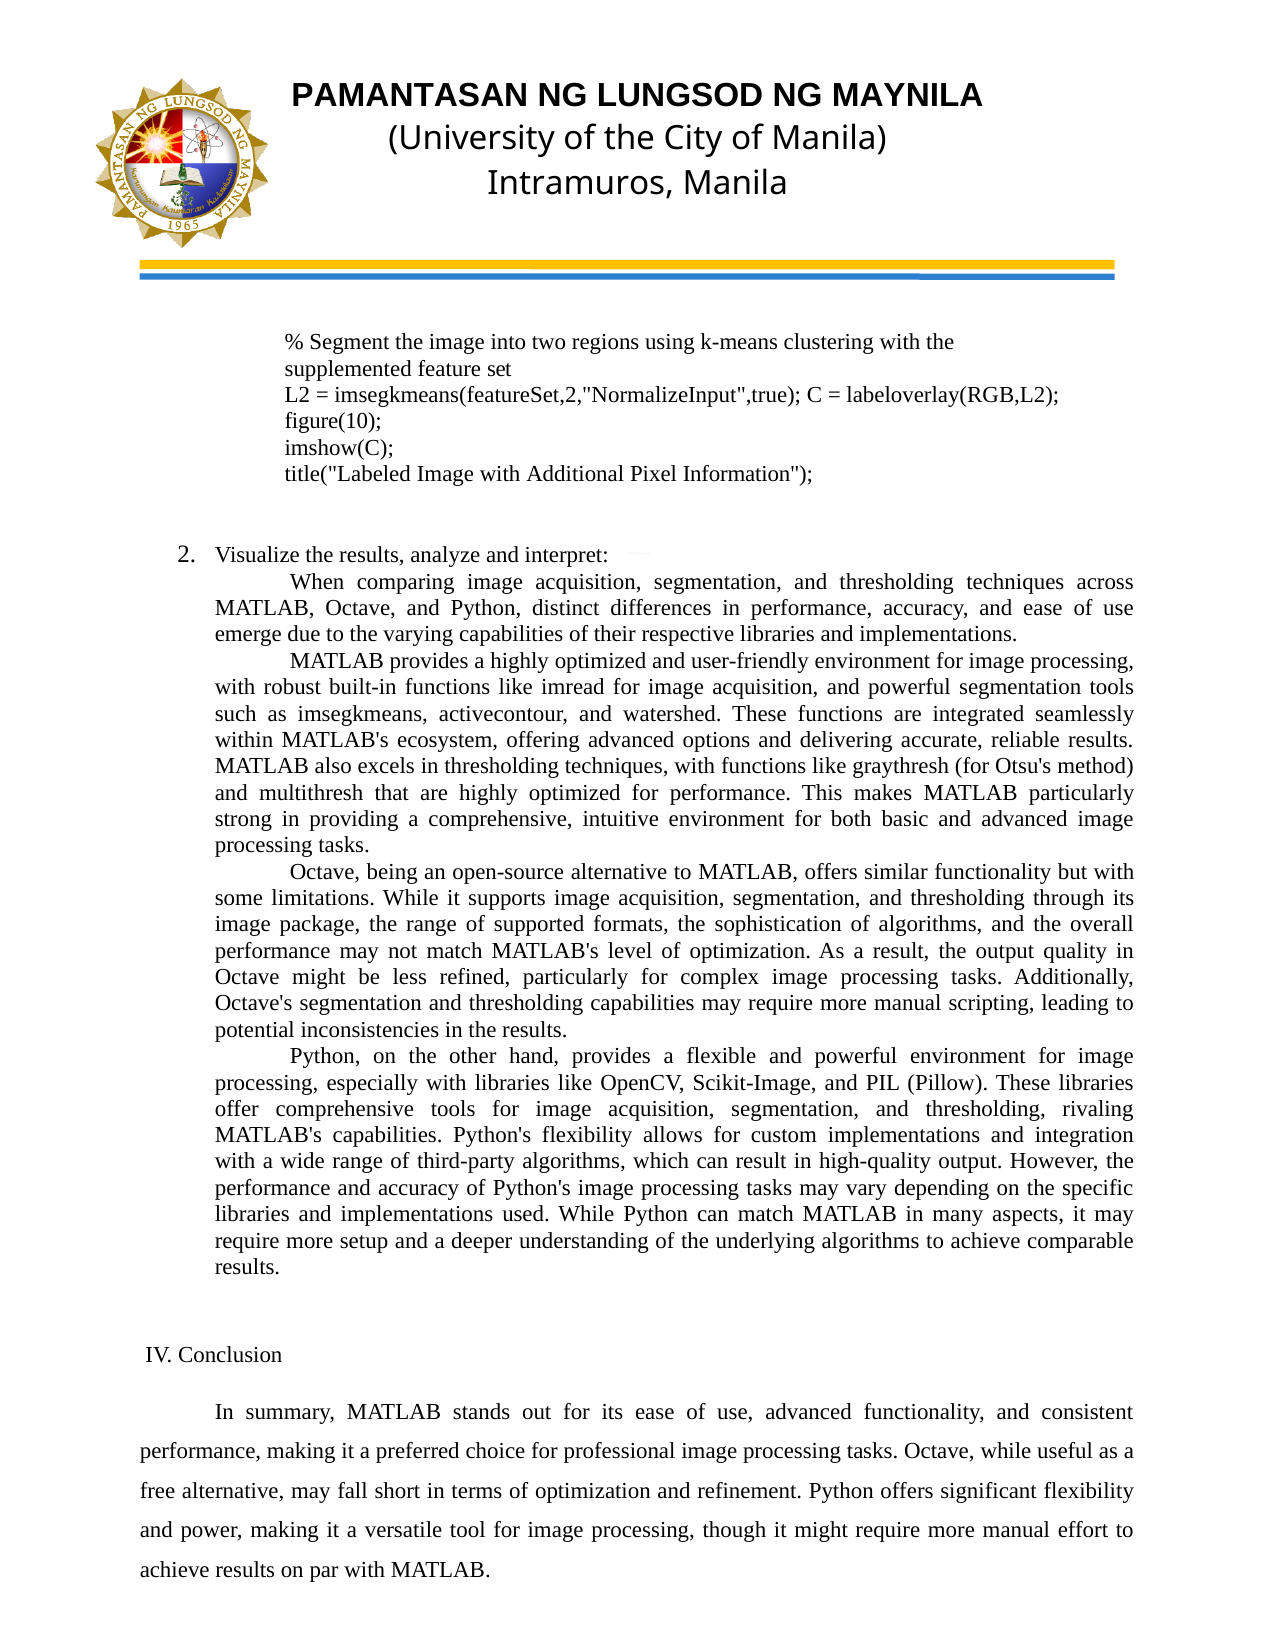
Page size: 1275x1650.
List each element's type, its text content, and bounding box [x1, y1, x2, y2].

text figure(10); [284, 407, 1135, 434]
text In summary, MATLAB stands out for its ease of use, advanced functionality, and consistent performance, making it a preferred choice for professional image processing tasks. Octave, while useful as a free alternative, may fall short in terms of optimization and refinement. Python offers significant flexibility and power, making it a versatile tool for image processing, though it might require more manual effort to achieve results on par with MATLAB. [139, 1398, 1135, 1582]
list Visualize the results, analyze and interpret: [177, 539, 1135, 568]
text imshow(C); [209, 434, 1135, 460]
picture [89, 75, 274, 254]
list Python, on the other hand, provides a flexible and powerful environment for image processing, especially with libraries like OpenCV, Scikit-Image, and PIL (Pillow). These libraries offer comprehensive tools for image acquisition, segmentation, and thresholding, rivaling MATLAB's capabilities. Python's flexibility allows for custom implementations and integration with a wide range of third-party algorithms, which can result in high-quality output. However, the performance and accuracy of Python's image processing tasks may vary depending on the specific libraries and implementations used. While Python can match MATLAB in many aspects, it may require more setup and a deeper understanding of the underlying algorithms to achieve comparable results. [214, 1042, 1135, 1279]
list Octave, being an open-source alternative to MATLAB, offers similar functionality but with some limitations. While it supports image acquisition, segmentation, and thresholding through its image package, the range of supported formats, the sophistication of algorithms, and the overall performance may not match MATLAB's level of optimization. As a result, the output quality in Octave might be less refined, particularly for complex image processing tasks. Additionally, Octave's segmentation and thresholding capabilities may require more manual scripting, leading to potential inconsistencies in the results. [214, 858, 1135, 1042]
text L2 = imsegkmeans(featureSet,2,"NormalizeInput",true); C = labeloverlay(RGB,L2); [284, 381, 1084, 407]
text IV. Conclusion [139, 1342, 1135, 1368]
text % Segment the image into two regions using k-means clustering with the supplemented feature set [284, 328, 1079, 381]
list MATLAB provides a highly optimized and user-friendly environment for image processing, with robust built-in functions like imread for image acquisition, and powerful segmentation tools such as imsegkmeans, activecontour, and watershed. These functions are integrated seamlessly within MATLAB's ecosystem, offering advanced options and delivering accurate, reliable results. MATLAB also excels in thresholding techniques, with functions like graythresh (for Otsu's method) and multithresh that are highly optimized for performance. This makes MATLAB particularly strong in providing a comprehensive, intuitive environment for both basic and advanced image processing tasks. [214, 647, 1135, 858]
text title("Labeled Image with Additional Pixel Information"); [209, 460, 1135, 486]
list When comparing image acquisition, segmentation, and thresholding techniques across MATLAB, Octave, and Python, distinct differences in performance, accuracy, and ease of use emerge due to the varying capabilities of their respective libraries and implementations. [214, 568, 1135, 647]
